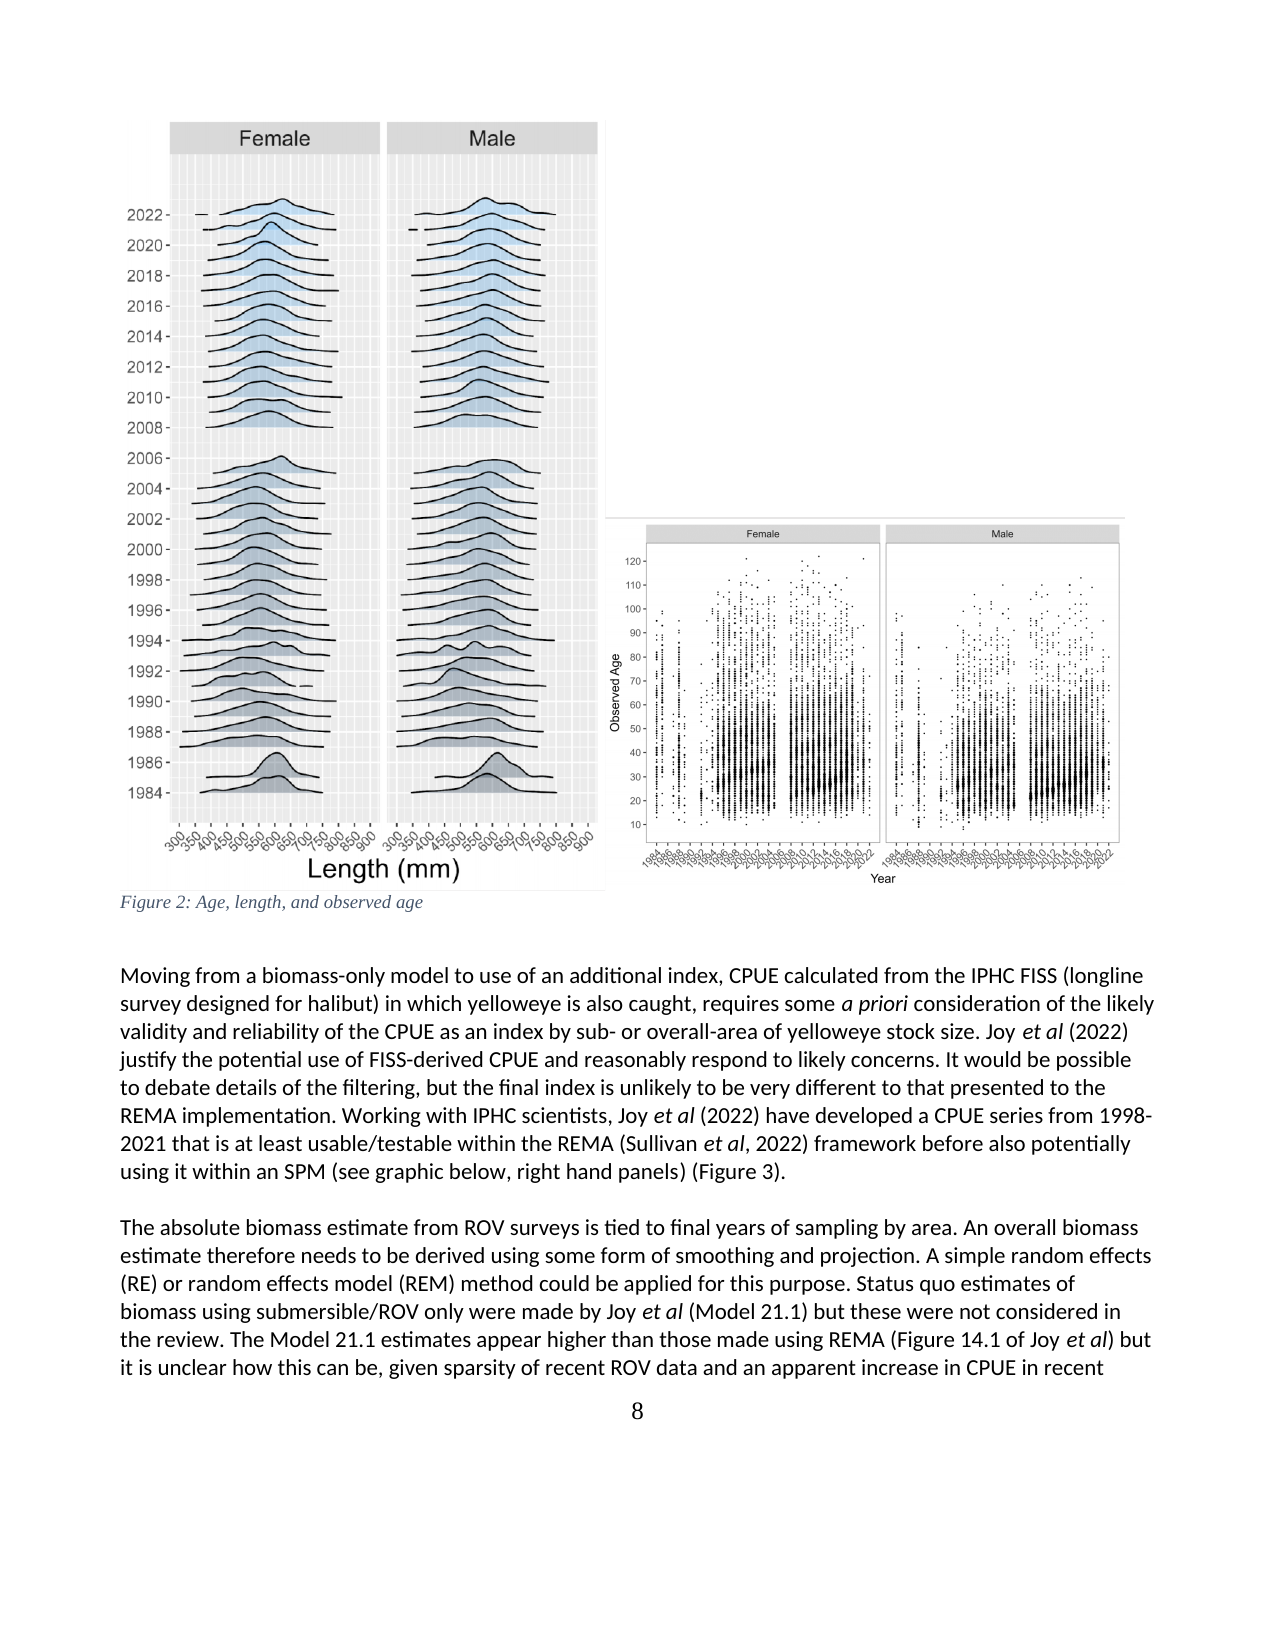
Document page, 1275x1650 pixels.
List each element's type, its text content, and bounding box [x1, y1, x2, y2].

picture [120, 120, 1125, 891]
text Moving from a biomass-only model to use of an additional index, CPUE calculated from the IPHC FISS (longline survey designed for halibut) in which yelloweye is also caught, requires some a priori consideration of the likely validity and reliability of the CPUE as an index by sub- or overall-area of yelloweye stock size. Joy et al (2022) justify the potential use of FISS-derived CPUE and reasonably respond to likely concerns. It would be possible to debate details of the filtering, but the final index is unlikely to be very different to that presented to the REMA implementation. Working with IPHC scientists, Joy et al (2022) have developed a CPUE series from 1998-2021 that is at least usable/testable within the REMA (Sullivan et al, 2022) framework before also potentially using it within an SPM (see graphic below, right hand panels) (Figure 3). [120, 961, 1155, 1185]
text Figure 2: Age, length, and observed age [120, 891, 1155, 912]
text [120, 1213, 1155, 1381]
